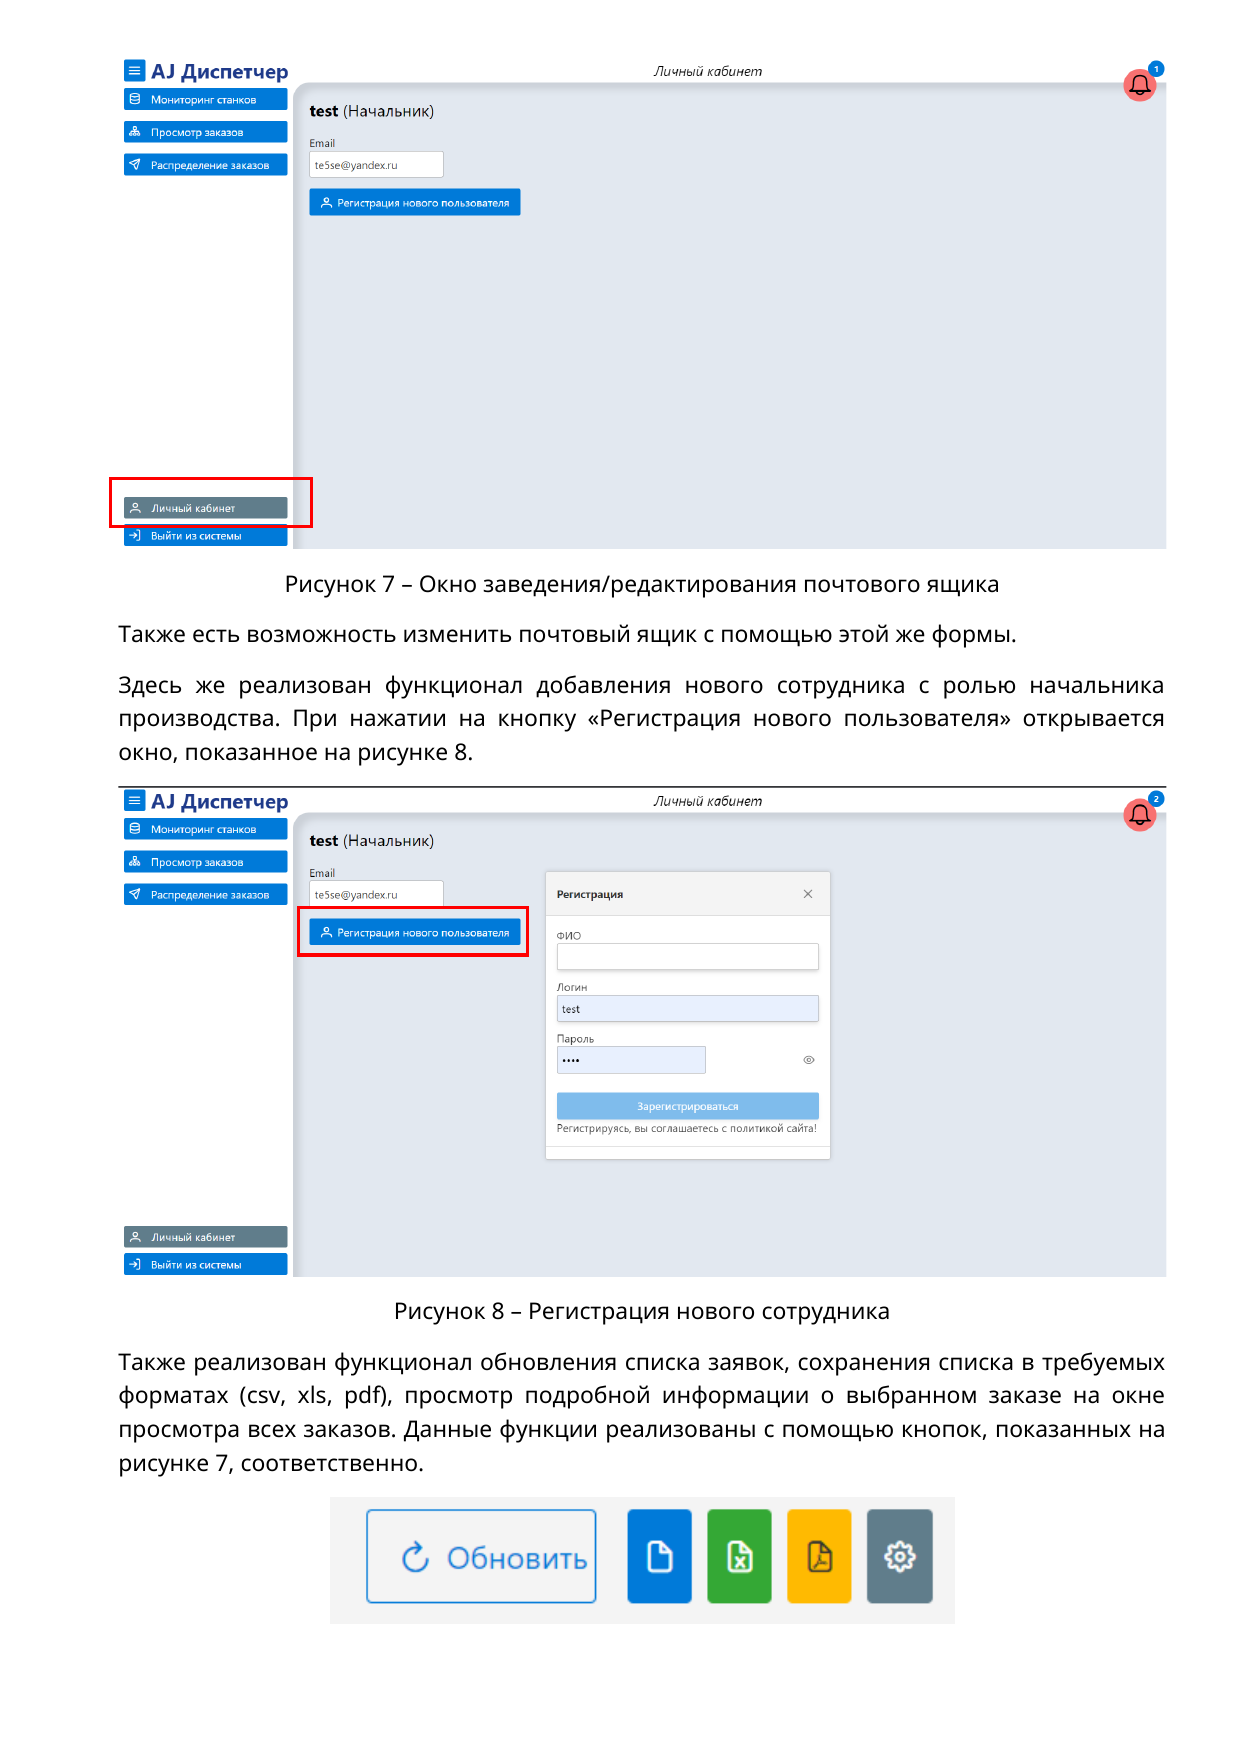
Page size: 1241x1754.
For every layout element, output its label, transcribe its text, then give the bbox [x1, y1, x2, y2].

picture [118, 786, 1167, 1277]
text Здесь же реализован функционал добавления нового сотрудника с ролью начальника производства. При нажатии на кнопку «Регистрация нового пользователя» открывается окно, показанное на рисунке 8. [118, 668, 1167, 767]
picture [330, 1497, 955, 1624]
text Также есть возможность изменить почтовый ящик с помощью этой же формы. [118, 618, 1167, 649]
text Также реализован функционал обновления списка заявок, сохранения списка в требуемых форматах (csv, xls, pdf), просмотр подробной информации о выбранном заказе на окне просмотра всех заказов. Данные функции реализованы с помощью кнопок, показанных на рисунке 7, соответственно. [118, 1346, 1167, 1478]
picture [118, 480, 310, 525]
text Рисунок 7 – Окно заведения/редактирования почтового ящика [118, 568, 1167, 599]
text Рисунок 8 – Регистрация нового сотрудника [118, 1295, 1167, 1326]
picture [118, 59, 1167, 549]
